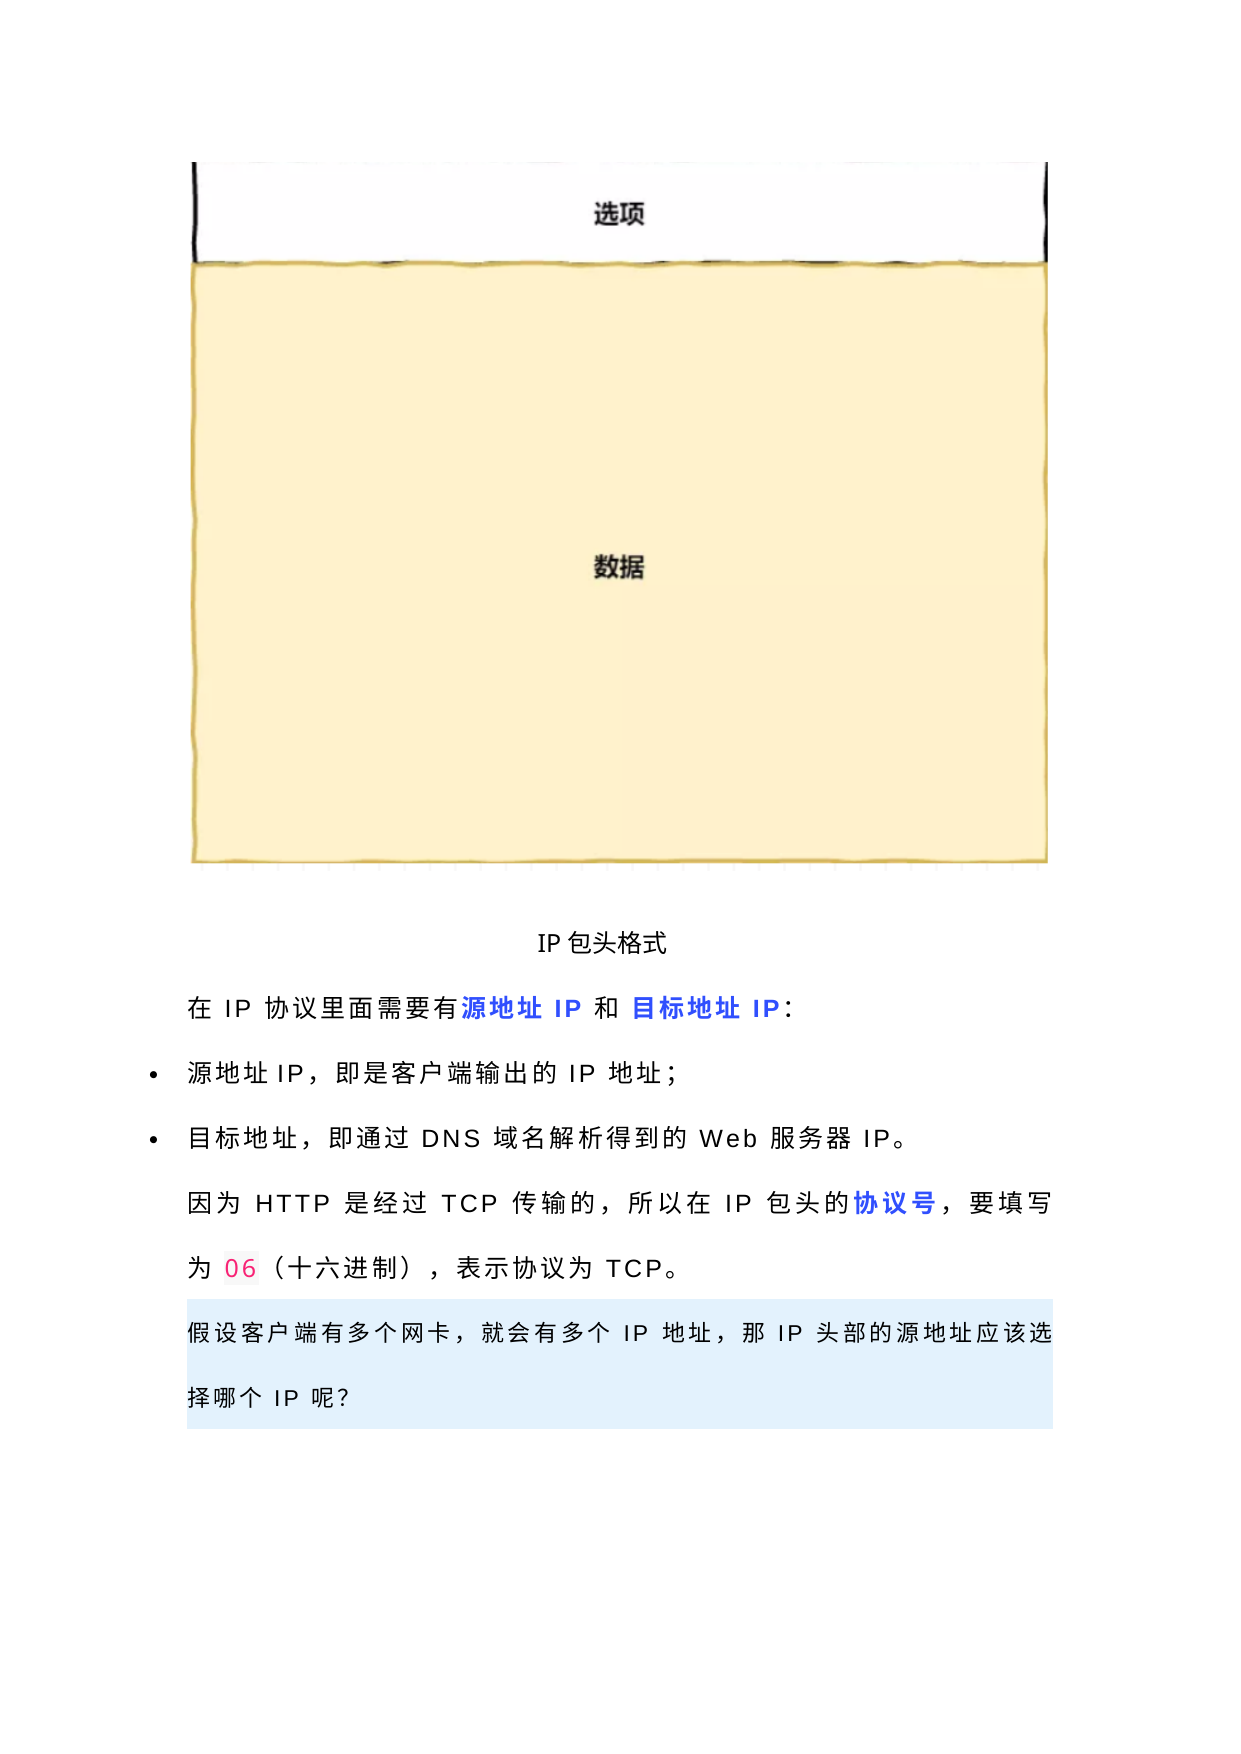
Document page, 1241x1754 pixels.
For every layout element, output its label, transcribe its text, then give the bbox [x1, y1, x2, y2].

text 假设客户端有多个网卡，就会有多个 IP 地址，那 IP 头部的源地址应该选择哪个 IP 呢？ [187, 1299, 1053, 1429]
text 因为 HTTP 是经过 TCP 传输的，所以在 IP 包头的协议号，要填写为 06（十六进制），表示协议为 TCP。 [187, 1169, 1053, 1299]
list 源地址IP，即是客户端输出的 IP 地址； [150, 1039, 1053, 1104]
text IP 包头格式 [494, 909, 1053, 974]
text 在 IP 协议里面需要有源地址 IP 和 目标地址 IP： [187, 974, 1053, 1039]
list 目标地址，即通过 DNS 域名解析得到的 Web 服务器 IP。 [150, 1104, 1053, 1169]
picture [187, 162, 1053, 871]
